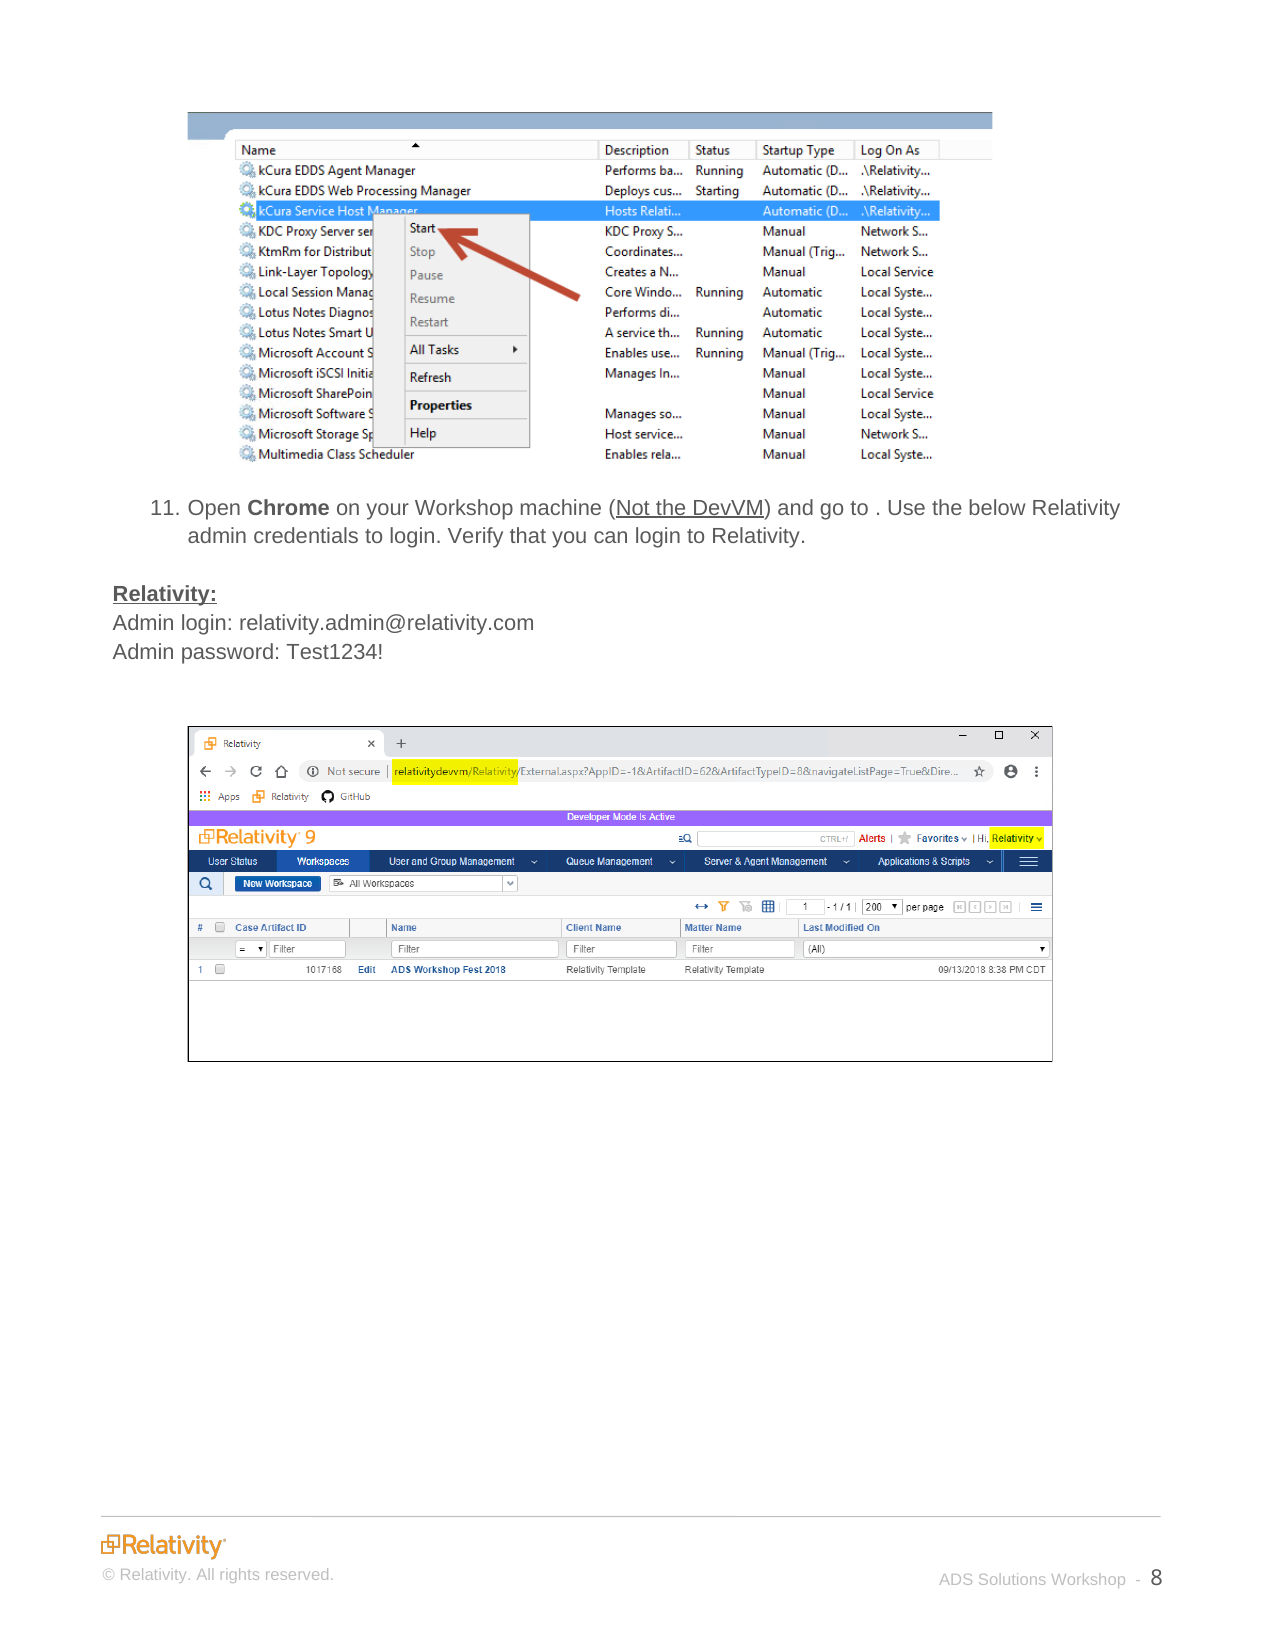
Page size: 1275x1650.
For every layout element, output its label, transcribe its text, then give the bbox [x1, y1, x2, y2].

list Open Chrome on your Workshop machine (Not the DevVM) and go to http://RelativityDevVm/Relativity. Use the below Relativity admin credentials to login. Verify that you can login to Relativity. [150, 494, 1162, 548]
text Relativity: [112, 581, 1162, 606]
text Admin password: Test1234! [112, 639, 1162, 664]
picture [187, 726, 1053, 1062]
text Admin login: relativity.admin@relativity.com [112, 610, 1162, 635]
picture [100, 1534, 227, 1560]
picture [187, 112, 993, 462]
